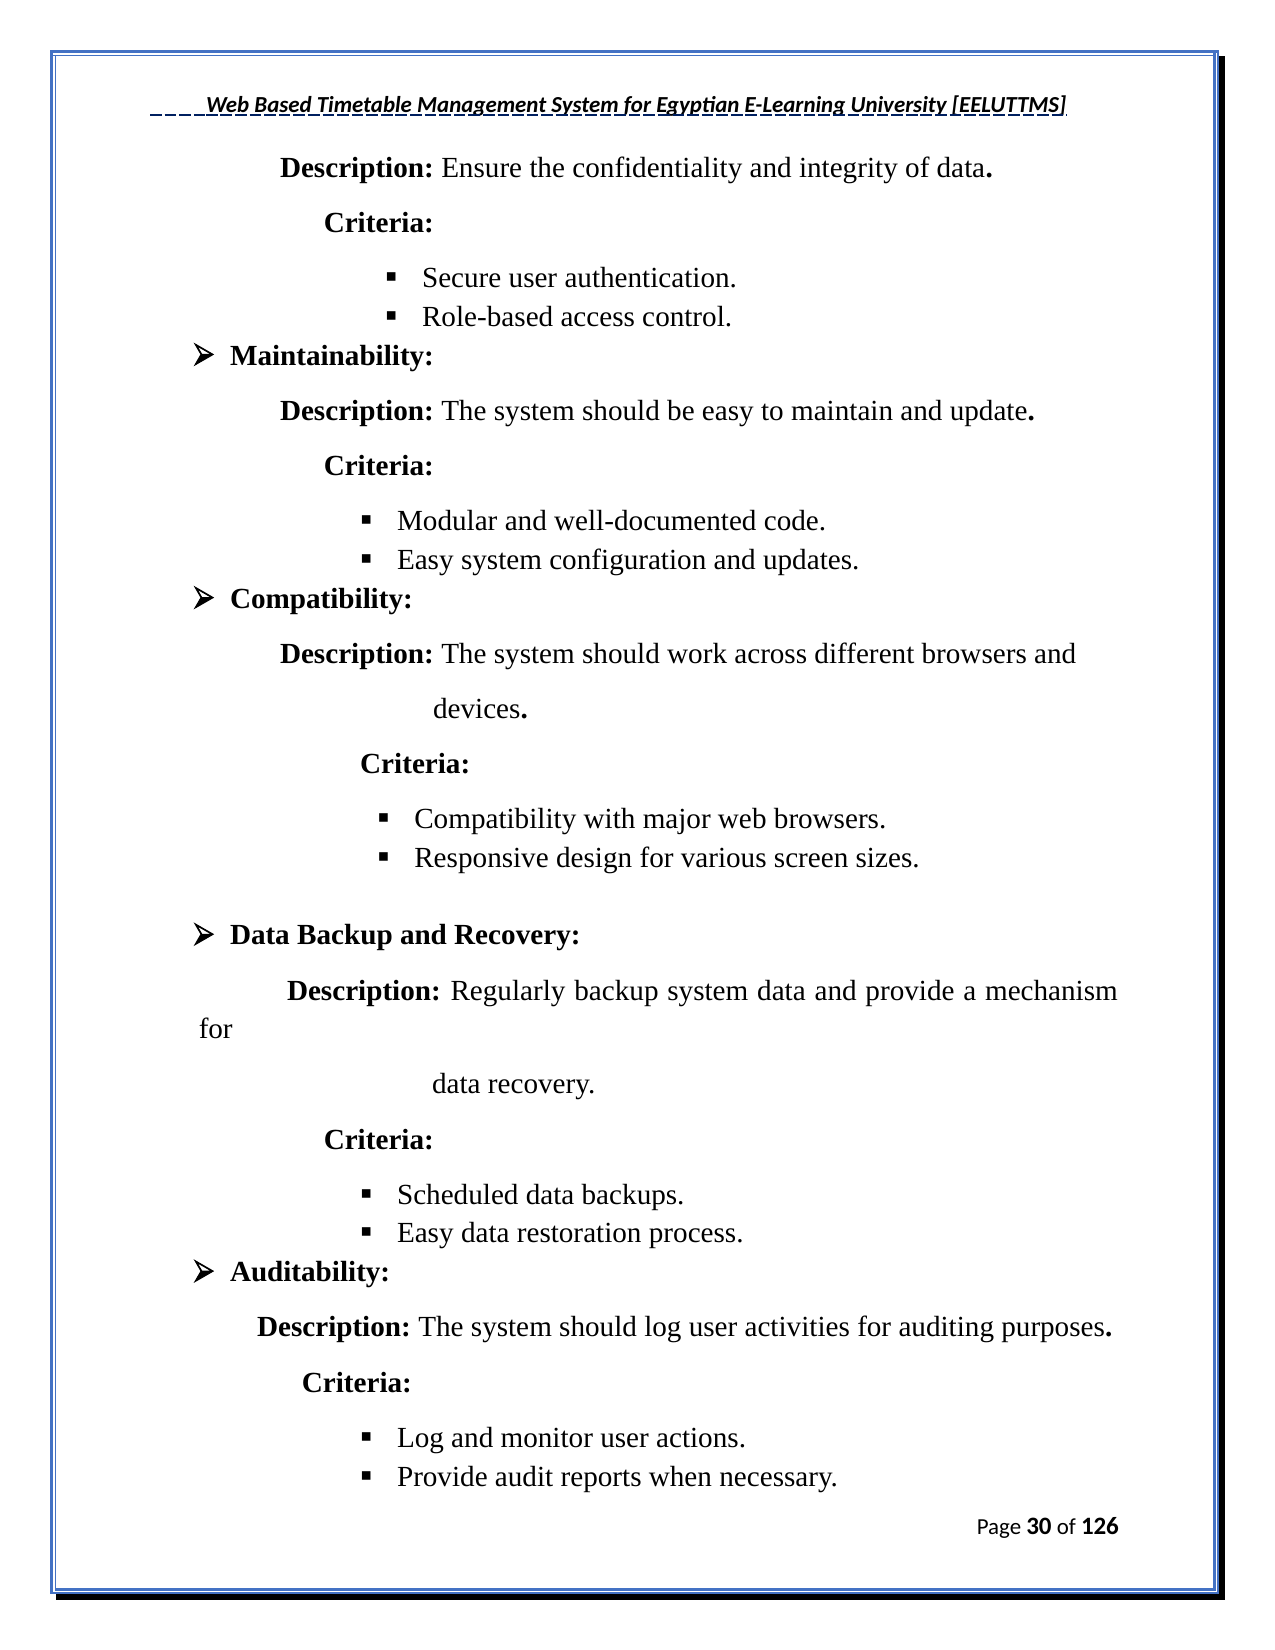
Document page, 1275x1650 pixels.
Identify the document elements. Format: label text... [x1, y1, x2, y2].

list Easy data restoration process. [359, 1216, 1119, 1249]
text Criteria: [192, 1122, 1119, 1155]
text Description: The system should be easy to maintain and update. [192, 393, 1119, 427]
text Criteria: [192, 448, 1119, 482]
text Criteria: [192, 205, 1119, 239]
text data recovery. [198, 1067, 1119, 1100]
text Description: The system should work across different browsers and [192, 636, 1119, 669]
list Compatibility with major web browsers. [377, 802, 1119, 835]
list Responsive design for various screen sizes. [377, 840, 1119, 874]
list Log and monitor user actions. [359, 1420, 1119, 1454]
text Description: Ensure the confidentiality and integrity of data. [192, 150, 1119, 183]
list Provide audit reports when necessary. [359, 1459, 1119, 1492]
text Criteria: [192, 1365, 1119, 1398]
list Data Backup and Recovery: [192, 917, 1119, 951]
text Criteria: [192, 746, 1119, 780]
list Auditability: [192, 1254, 1119, 1288]
list Compatibility: [192, 581, 1119, 614]
text devices. [192, 691, 1119, 725]
list Modular and well-documented code. [359, 503, 1119, 537]
list Secure user authentication. [384, 260, 1119, 294]
list Role-based access control. [384, 299, 1119, 333]
list Scheduled data backups. [359, 1177, 1119, 1211]
list Maintainability: [192, 338, 1119, 371]
list Easy system configuration and updates. [359, 542, 1119, 576]
text Description: Regularly backup system data and provide a mechanism for [198, 973, 1119, 1045]
text Description: The system should log user activities for auditing purposes. [198, 1309, 1119, 1343]
